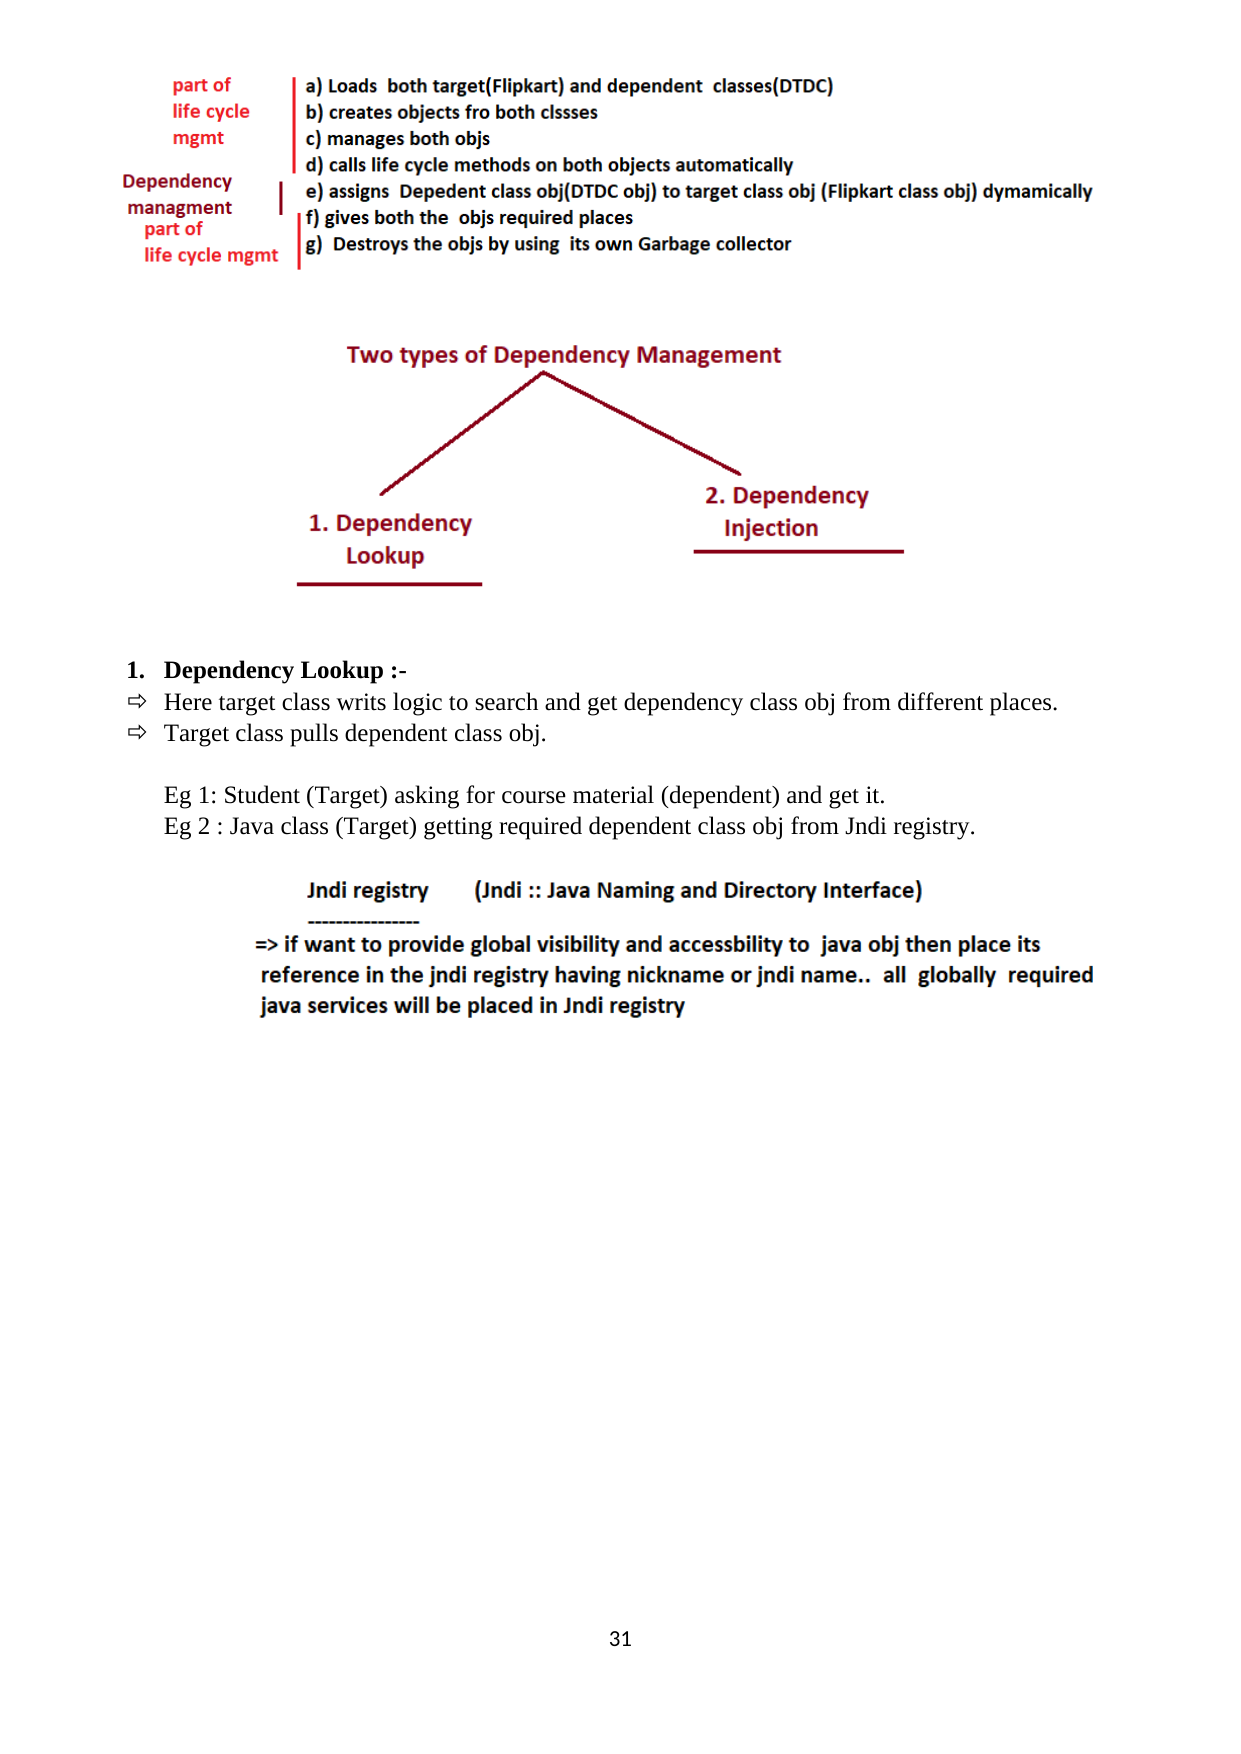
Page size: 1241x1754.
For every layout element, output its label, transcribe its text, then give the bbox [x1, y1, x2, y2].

picture [88, 59, 1152, 298]
picture [242, 325, 998, 629]
picture [163, 872, 1227, 1026]
list Dependency Lookup :- [126, 656, 1152, 684]
list Eg 2 : Java class (Target) getting required dependent class obj from Jndi registry. [164, 811, 1152, 839]
list Here target class writs logic to search and get dependency class obj from different places. [126, 687, 1152, 715]
list Target class pulls dependent class obj. [126, 718, 1152, 746]
list Eg 1: Student (Target) asking for course material (dependent) and get it. [164, 780, 1152, 808]
